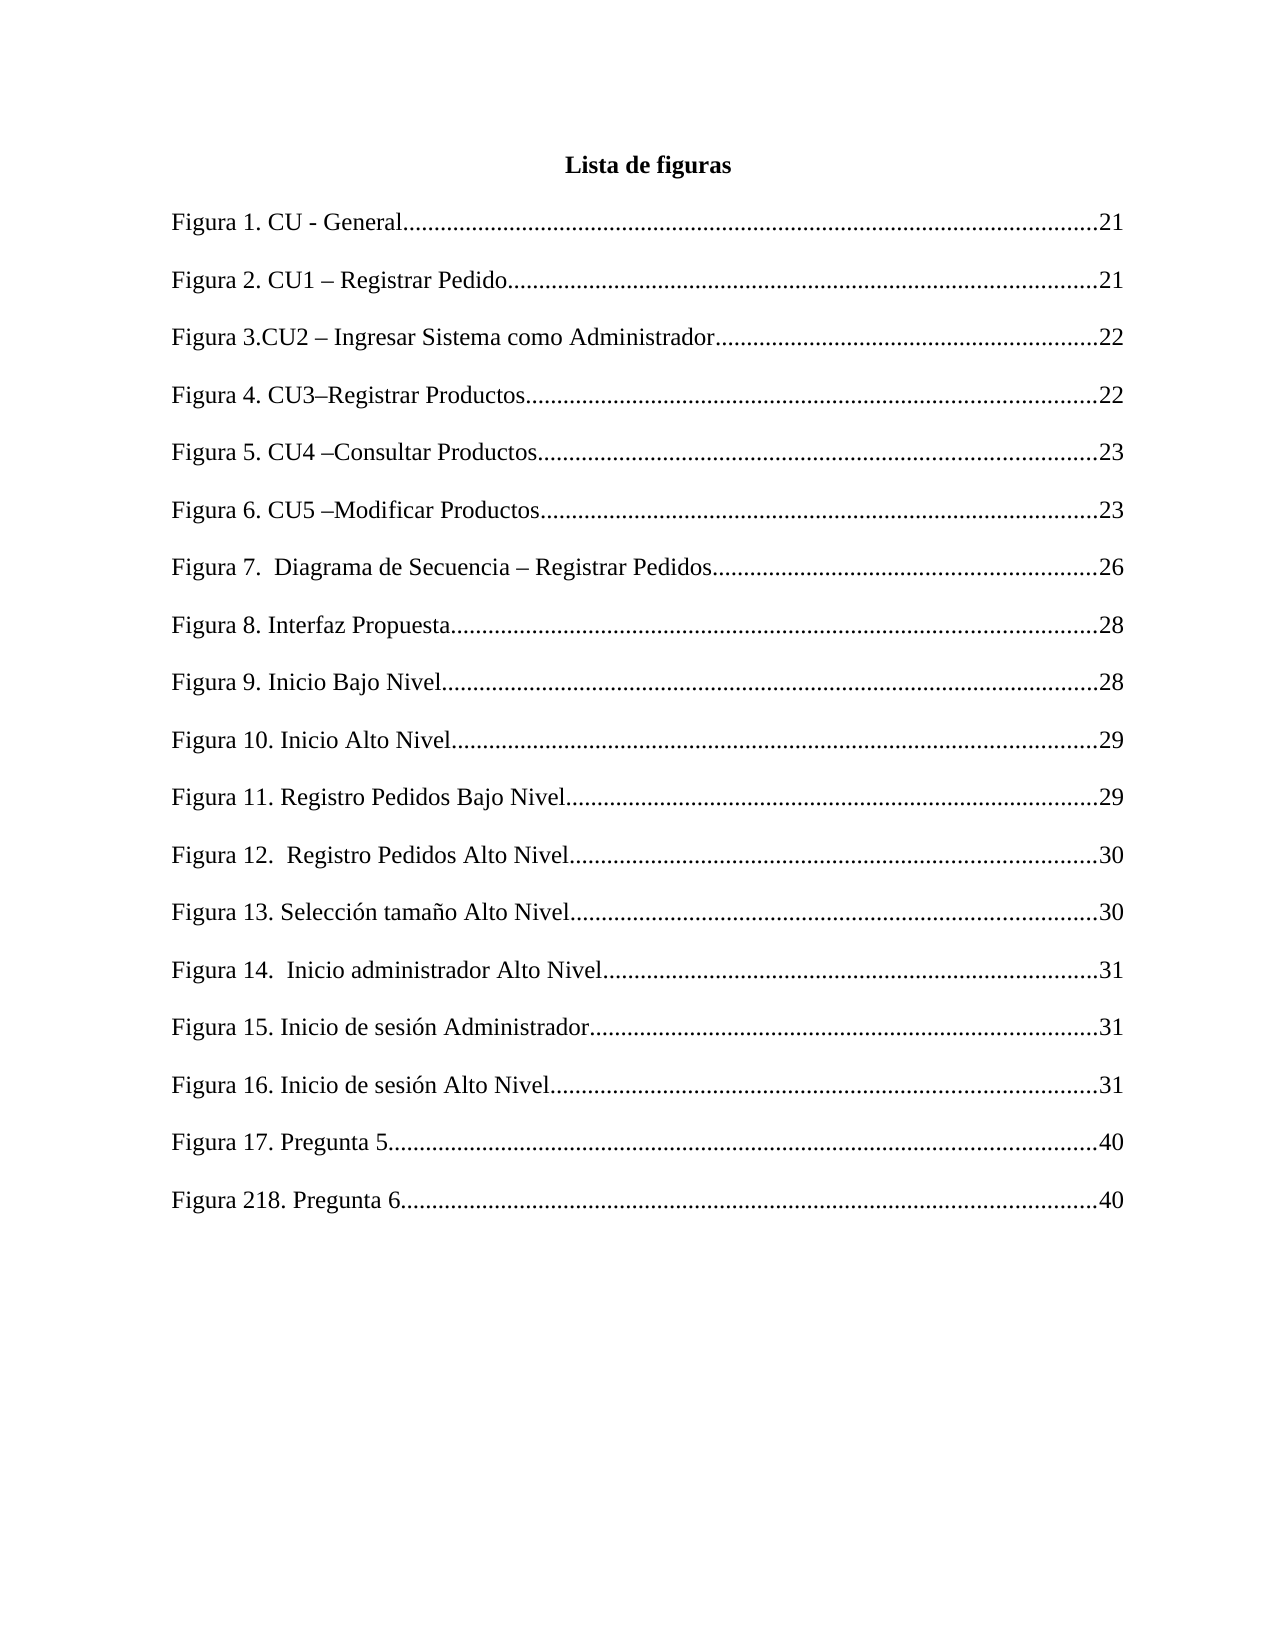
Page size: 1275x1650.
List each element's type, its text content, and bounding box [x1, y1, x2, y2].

text Figura 6. CU5 –Modificar Productos 23 [150, 495, 1125, 524]
text Figura 9. Inicio Bajo Nivel 28 [150, 667, 1125, 696]
text Figura 2. CU1 – Registrar Pedido 21 [150, 265, 1125, 294]
text Figura 11. Registro Pedidos Bajo Nivel 29 [150, 782, 1125, 811]
text Figura 7. Diagrama de Secuencia – Registrar Pedidos 26 [150, 552, 1125, 581]
text Figura 4. CU3–Registrar Productos 22 [150, 380, 1125, 409]
text Figura 5. CU4 –Consultar Productos 23 [150, 437, 1125, 466]
text Figura 17. Pregunta 5 40 [150, 1127, 1125, 1156]
text Figura 218. Pregunta 6 40 [150, 1185, 1125, 1214]
text Figura 3.CU2 – Ingresar Sistema como Administrador 22 [150, 322, 1125, 351]
text Figura 15. Inicio de sesión Administrador 31 [150, 1012, 1125, 1041]
text Figura 8. Interfaz Propuesta 28 [150, 610, 1125, 639]
text Figura 14. Inicio administrador Alto Nivel 31 [150, 955, 1125, 984]
text Figura 13. Selección tamaño Alto Nivel 30 [150, 897, 1125, 926]
text Figura 12. Registro Pedidos Alto Nivel 30 [150, 840, 1125, 869]
text Lista de figuras [150, 150, 1125, 179]
text Figura 10. Inicio Alto Nivel 29 [150, 725, 1125, 754]
text Figura 16. Inicio de sesión Alto Nivel 31 [150, 1070, 1125, 1099]
text Figura 1. CU - General 21 [150, 207, 1125, 236]
